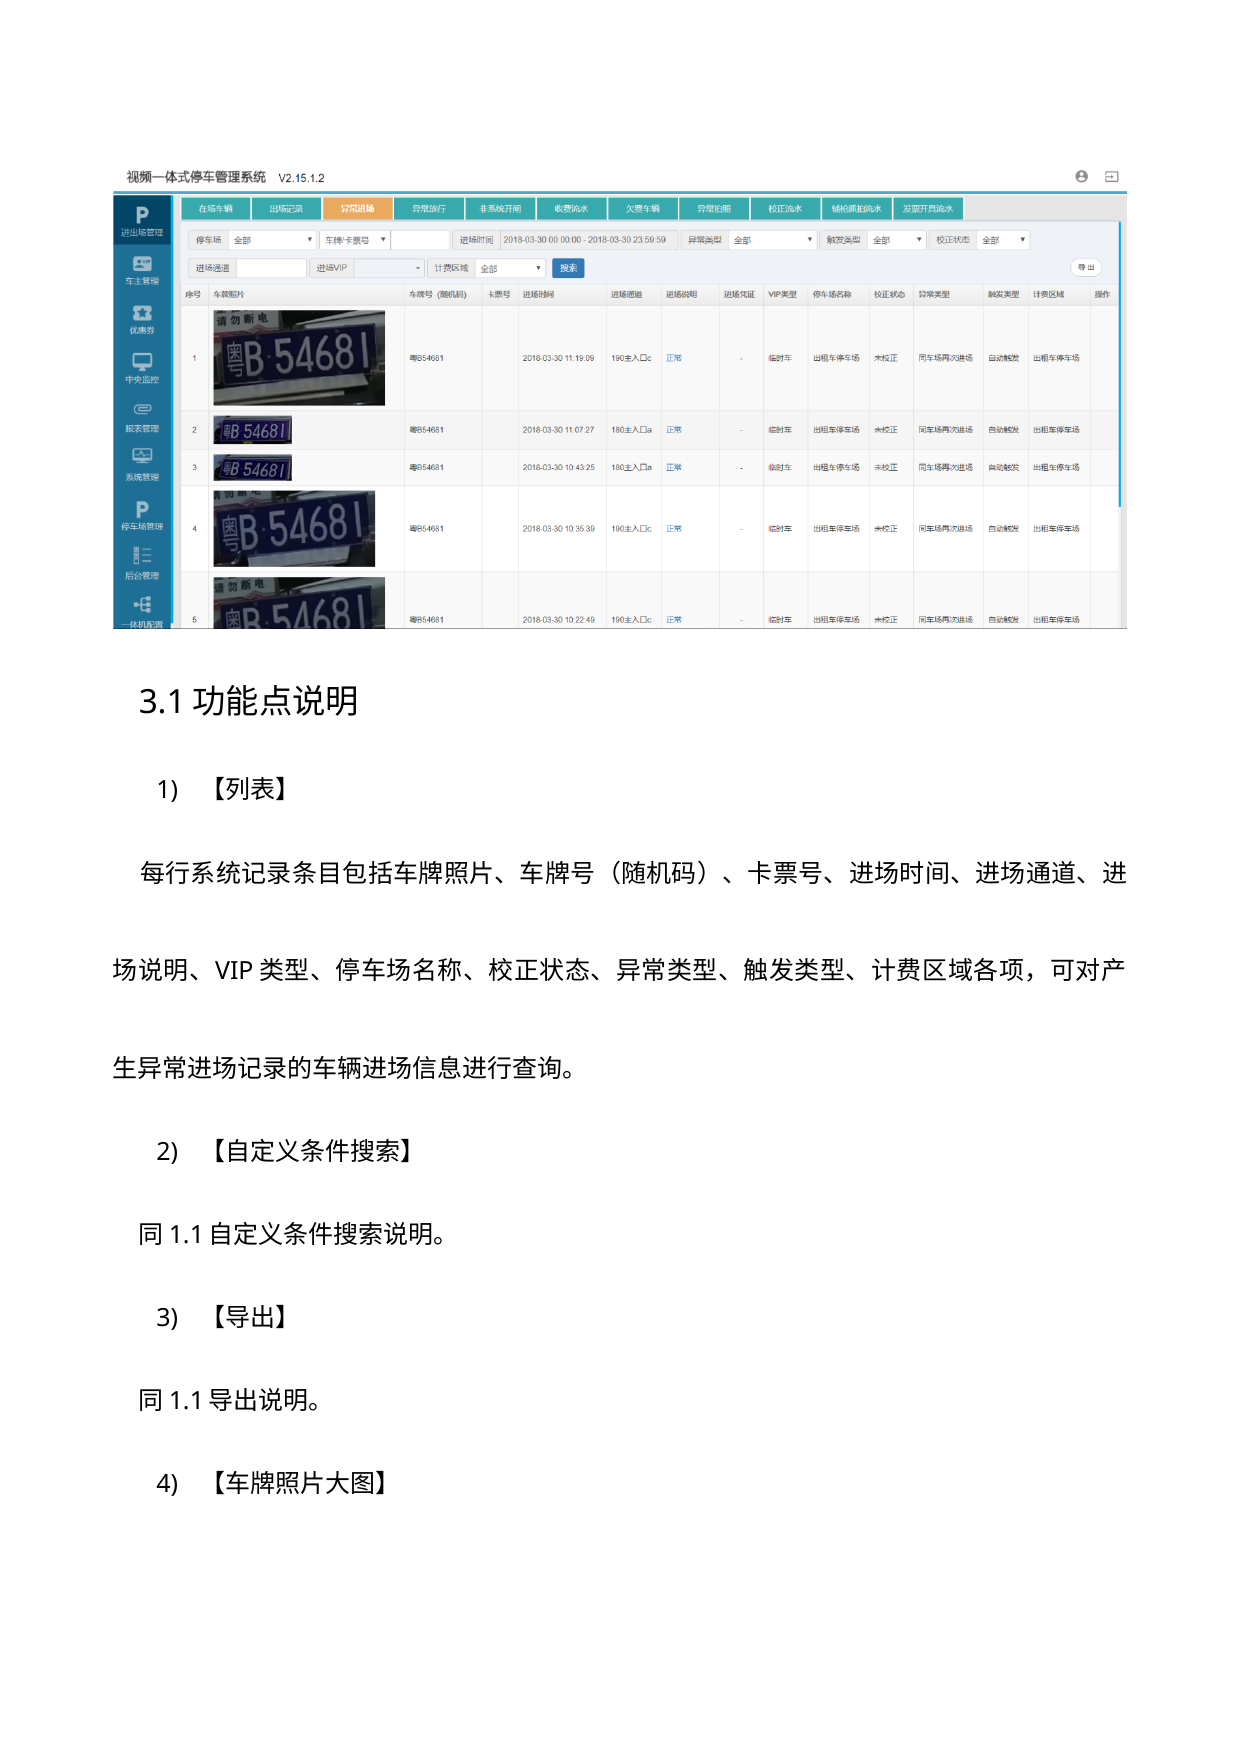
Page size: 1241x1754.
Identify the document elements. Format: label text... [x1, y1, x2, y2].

picture [113, 162, 1127, 629]
picture [137, 207, 148, 223]
list 同1.1导出说明。 [112, 1366, 1128, 1431]
list 【导出】 [112, 1283, 1128, 1348]
list 【列表】 [112, 756, 1128, 821]
list 【车牌照片大图】 [112, 1449, 1128, 1514]
list 每行系统记录条目包括车牌照片、车牌号（随机码）、卡票号、进场时间、进场通道、进场说明、VIP类型、停车场名称、校正状态、异常类型、触发类型、计费区域各项，可对产生异常进场记录的车辆进场信息进行查询。 [112, 839, 1128, 1099]
list 【自定义条件搜索】 [112, 1117, 1128, 1182]
picture [137, 229, 156, 236]
list 3.1功能点说明 [112, 666, 1128, 731]
list 同1.1自定义条件搜索说明。 [112, 1200, 1128, 1265]
